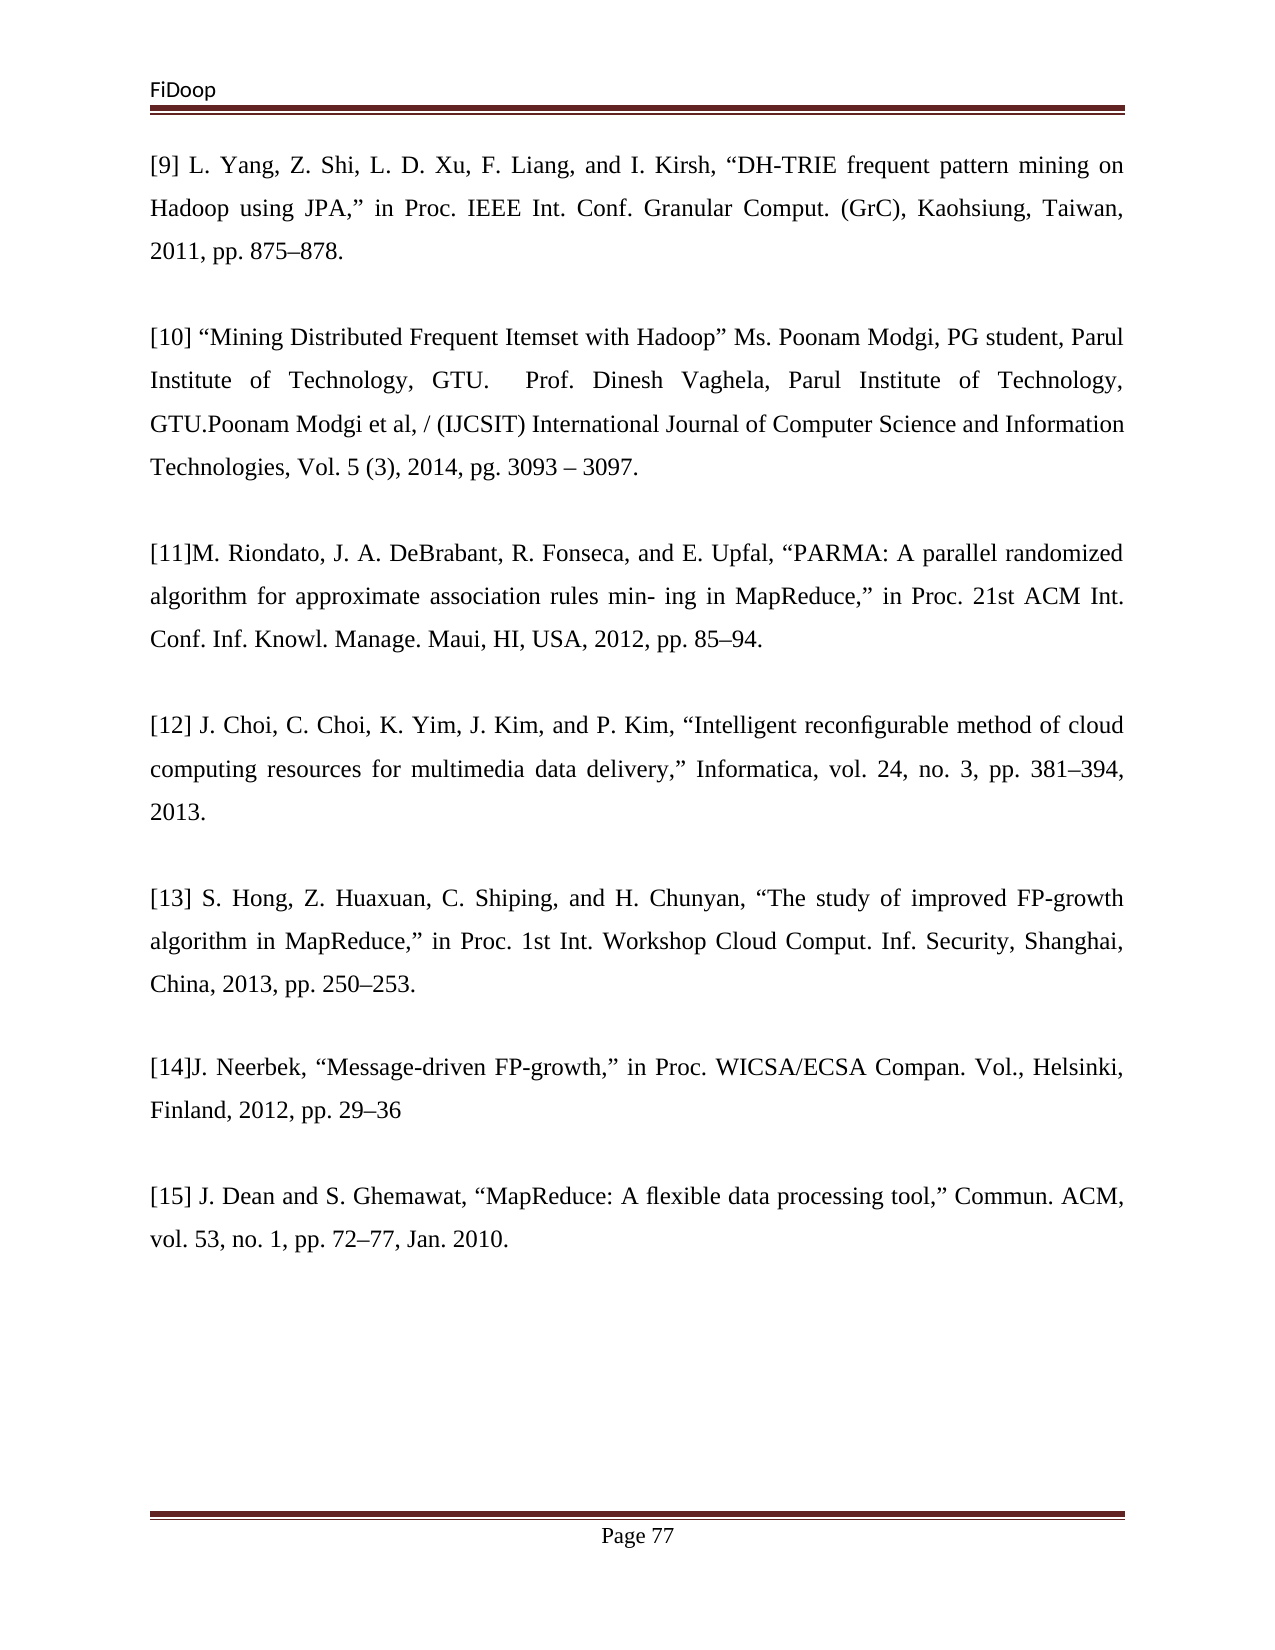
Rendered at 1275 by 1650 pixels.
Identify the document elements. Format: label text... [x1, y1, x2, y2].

text [9] L. Yang, Z. Shi, L. D. Xu, F. Liang, and I. Kirsh, “DH-TRIE frequent pattern mining on Hadoop using JPA,” in Proc. IEEE Int. Conf. Granular Comput. (GrC), Kaohsiung, Taiwan, 2011, pp. 875–878. [150, 150, 1125, 265]
text [15] J. Dean and S. Ghemawat, “MapReduce: A ﬂexible data processing tool,” Commun. ACM, vol. 53, no. 1, pp. 72–77, Jan. 2010. [150, 1181, 1125, 1253]
text [10] “Mining Distributed Frequent Itemset with Hadoop” Ms. Poonam Modgi, PG student, Parul Institute of Technology, GTU. Prof. Dinesh Vaghela, Parul Institute of Technology, GTU.Poonam Modgi et al, / (IJCSIT) International Journal of Computer Science and Information Technologies, Vol. 5 (3), 2014, pg. 3093 – 3097. [150, 322, 1125, 481]
text [12] J. Choi, C. Choi, K. Yim, J. Kim, and P. Kim, “Intelligent reconﬁgurable method of cloud computing resources for multimedia data delivery,” Informatica, vol. 24, no. 3, pp. 381–394, 2013. [150, 711, 1125, 826]
text [13] S. Hong, Z. Huaxuan, C. Shiping, and H. Chunyan, “The study of improved FP-growth algorithm in MapReduce,” in Proc. 1st Int. Workshop Cloud Comput. Inf. Security, Shanghai, China, 2013, pp. 250–253. [150, 883, 1125, 998]
text [14]J. Neerbek, “Message-driven FP-growth,” in Proc. WICSA/ECSA Compan. Vol., Helsinki, Finland, 2012, pp. 29–36 [150, 1052, 1125, 1124]
text [11]M. Riondato, J. A. DeBrabant, R. Fonseca, and E. Upfal, “PARMA: A parallel randomized algorithm for approximate association rules min- ing in MapReduce,” in Proc. 21st ACM Int. Conf. Inf. Knowl. Manage. Maui, HI, USA, 2012, pp. 85–94. [150, 538, 1125, 653]
